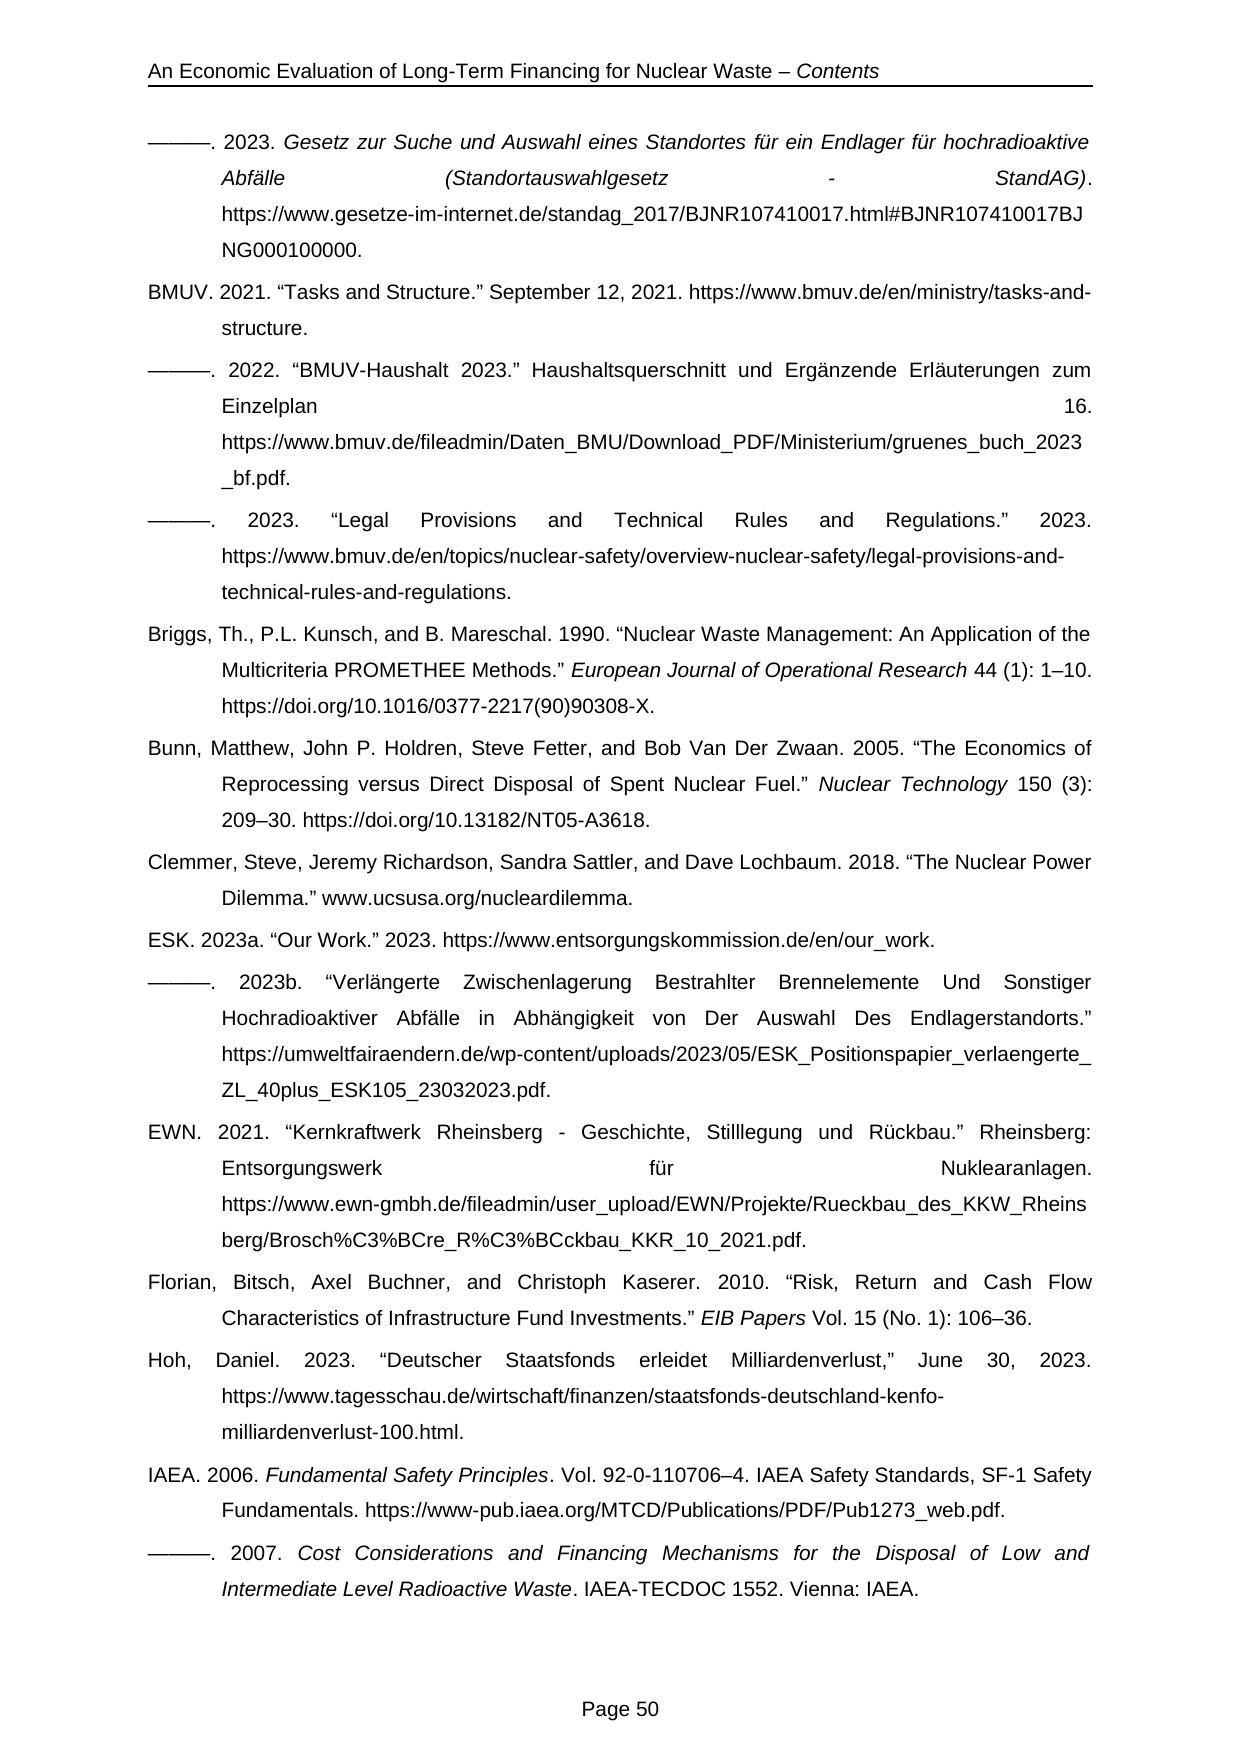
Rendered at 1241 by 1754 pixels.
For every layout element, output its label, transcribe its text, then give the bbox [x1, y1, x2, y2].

text ———. 2007. Cost Considerations and Financing Mechanisms for the Disposal of Low and Intermediate Level Radioactive Waste. IAEA-TECDOC 1552. Vienna: IAEA. [148, 1541, 1093, 1600]
text ———. 2023b. “Verlängerte Zwischenlagerung Bestrahlter Brennelemente Und Sonstiger Hochradioaktiver Abfälle in Abhängigkeit von Der Auswahl Des Endlagerstandorts.” https://umweltfairaendern.de/wp-content/uploads/2023/05/ESK_Positionspapier_verlaengerte_ZL_40plus_ESK105_23032023.pdf. [148, 970, 1093, 1102]
text Bunn, Matthew, John P. Holdren, Steve Fetter, and Bob Van Der Zwaan. 2005. “The Economics of Reprocessing versus Direct Disposal of Spent Nuclear Fuel.” Nuclear Technology 150 (3): 209–30. https://doi.org/10.13182/NT05-A3618. [148, 736, 1093, 832]
text EWN. 2021. “Kernkraftwerk Rheinsberg - Geschichte, Stilllegung und Rückbau.” Rheinsberg: Entsorgungswerk für Nuklearanlagen. https://www.ewn-gmbh.de/fileadmin/user_upload/EWN/Projekte/Rueckbau_des_KKW_Rheinsberg/Brosch%C3%BCre_R%C3%BCckbau_KKR_10_2021.pdf. [148, 1120, 1093, 1252]
text Florian, Bitsch, Axel Buchner, and Christoph Kaserer. 2010. “Risk, Return and Cash Flow Characteristics of Infrastructure Fund Investments.” EIB Papers Vol. 15 (No. 1): 106–36. [148, 1270, 1093, 1330]
text ———. 2023. “Legal Provisions and Technical Rules and Regulations.” 2023. https://www.bmuv.de/en/topics/nuclear-safety/overview-nuclear-safety/legal-provisions-and-technical-rules-and-regulations. [148, 508, 1093, 603]
text IAEA. 2006. Fundamental Safety Principles. Vol. 92-0-110706–4. IAEA Safety Standards, SF-1 Safety Fundamentals. https://www-pub.iaea.org/MTCD/Publications/PDF/Pub1273_web.pdf. [148, 1462, 1093, 1522]
text ———. 2022. “BMUV-Haushalt 2023.” Haushaltsquerschnitt und Ergänzende Erläuterungen zum Einzelplan 16. https://www.bmuv.de/fileadmin/Daten_BMU/Download_PDF/Ministerium/gruenes_buch_2023_bf.pdf. [148, 358, 1093, 489]
text BMUV. 2021. “Tasks and Structure.” September 12, 2021. https://www.bmuv.de/en/ministry/tasks-and-structure. [148, 279, 1093, 339]
text ———. 2023. Gesetz zur Suche und Auswahl eines Standortes für ein Endlager für hochradioaktive Abfälle (Standortauswahlgesetz - StandAG). https://www.gesetze-im-internet.de/standag_2017/BJNR107410017.html#BJNR107410017BJNG000100000. [148, 129, 1093, 261]
text Hoh, Daniel. 2023. “Deutscher Staatsfonds erleidet Milliardenverlust,” June 30, 2023. https://www.tagesschau.de/wirtschaft/finanzen/staatsfonds-deutschland-kenfo-milliardenverlust-100.html. [148, 1348, 1093, 1444]
text Briggs, Th., P.L. Kunsch, and B. Mareschal. 1990. “Nuclear Waste Management: An Application of the Multicriteria PROMETHEE Methods.” European Journal of Operational Research 44 (1): 1–10. https://doi.org/10.1016/0377-2217(90)90308-X. [148, 622, 1093, 718]
text ESK. 2023a. “Our Work.” 2023. https://www.entsorgungskommission.de/en/our_work. [148, 928, 1093, 952]
text Clemmer, Steve, Jeremy Richardson, Sandra Sattler, and Dave Lochbaum. 2018. “The Nuclear Power Dilemma.” www.ucsusa.org/nucleardilemma. [148, 850, 1093, 910]
